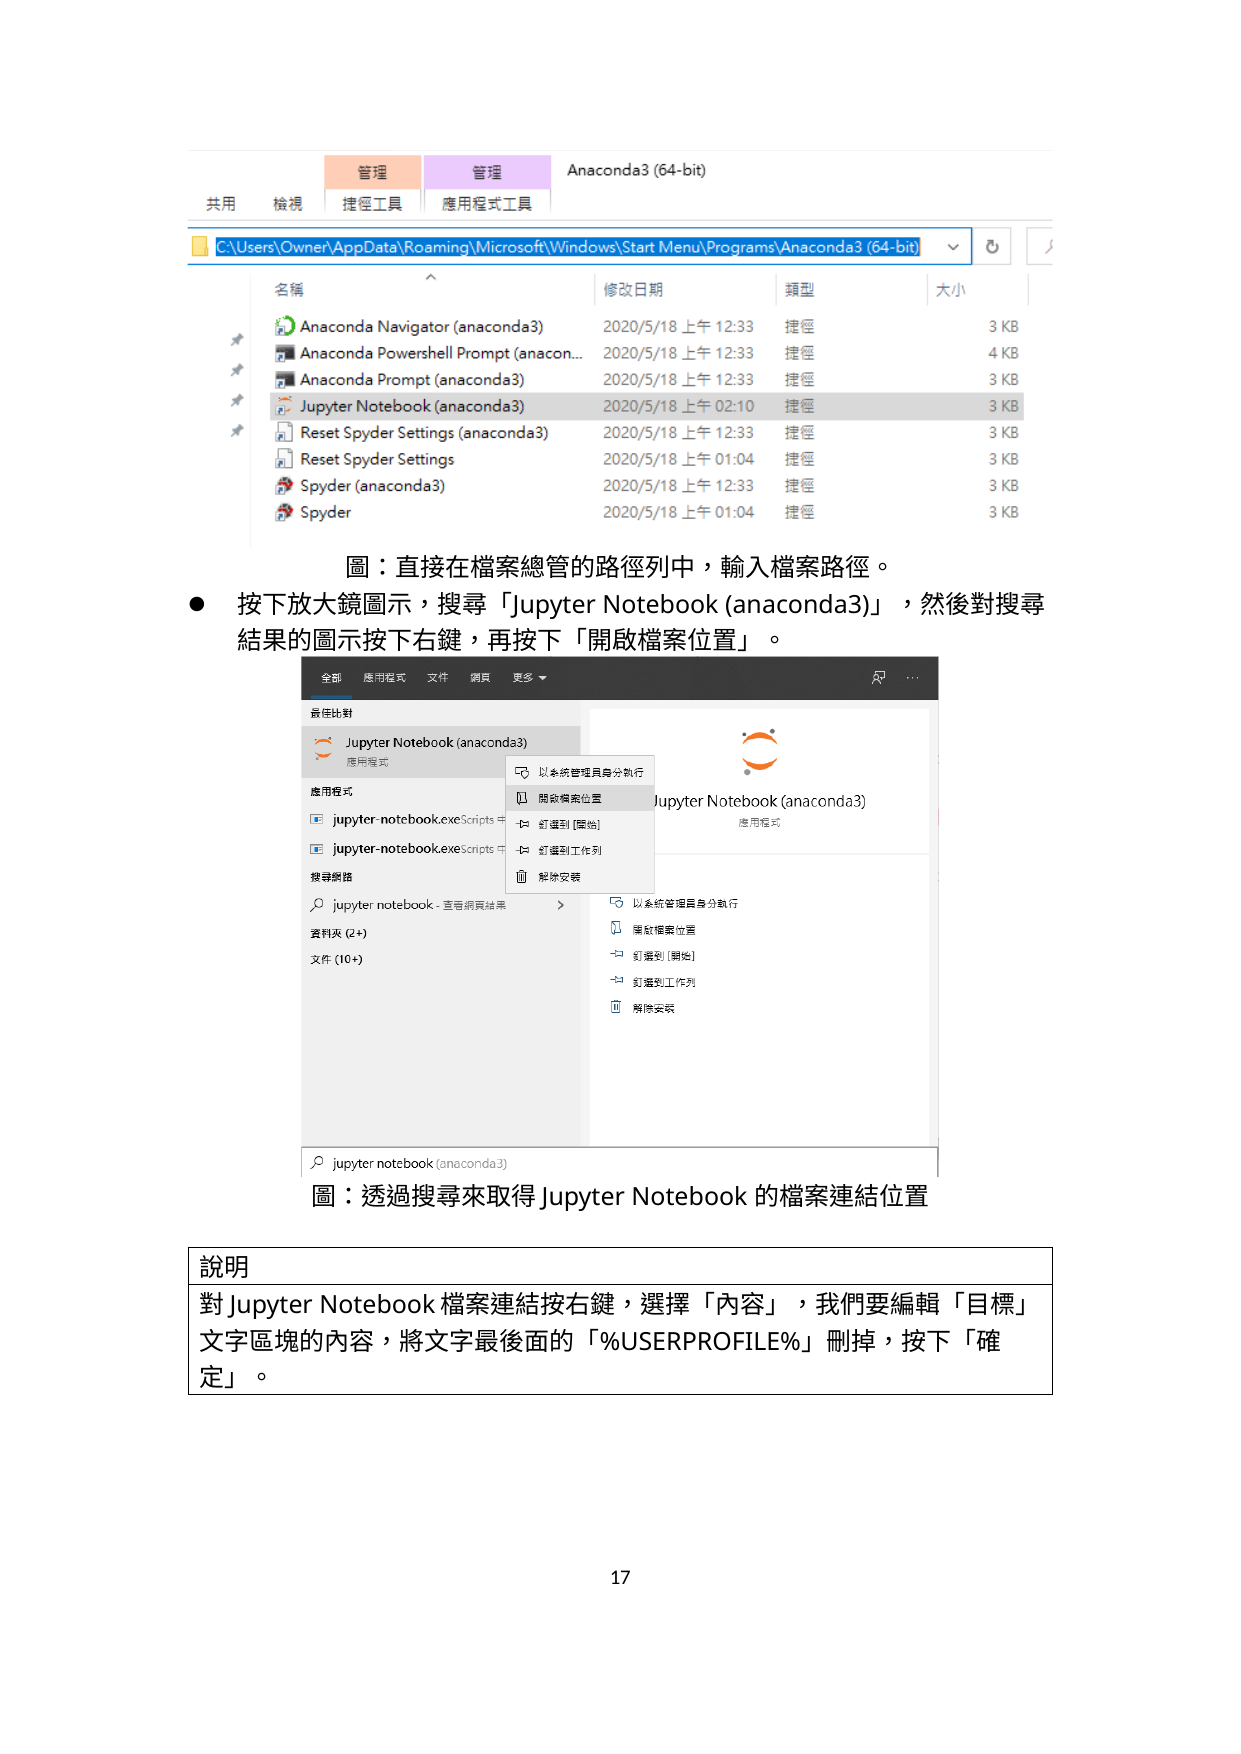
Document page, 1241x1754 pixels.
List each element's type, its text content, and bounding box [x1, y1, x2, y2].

text 圖：直接在檔案總管的路徑列中，輸入檔案路徑。 [187, 548, 1053, 584]
table_header 說明 [189, 1248, 1052, 1284]
table_cell 對Jupyter Notebook檔案連結按右鍵，選擇「內容」，我們要編輯「目標」文字區塊的內容，將文字最後面的「%USERPROFILE%」刪掉，按下「確定」。 [189, 1285, 1052, 1394]
list 按下放大鏡圖示，搜尋「Jupyter Notebook (anaconda3)」，然後對搜尋結果的圖示按下右鍵，再按下「開啟檔案位置」。 [187, 584, 1053, 657]
text 圖：透過搜尋來取得Jupyter Notebook 的檔案連結位置 [187, 1176, 1053, 1212]
picture [301, 656, 939, 1177]
picture [187, 150, 1053, 548]
